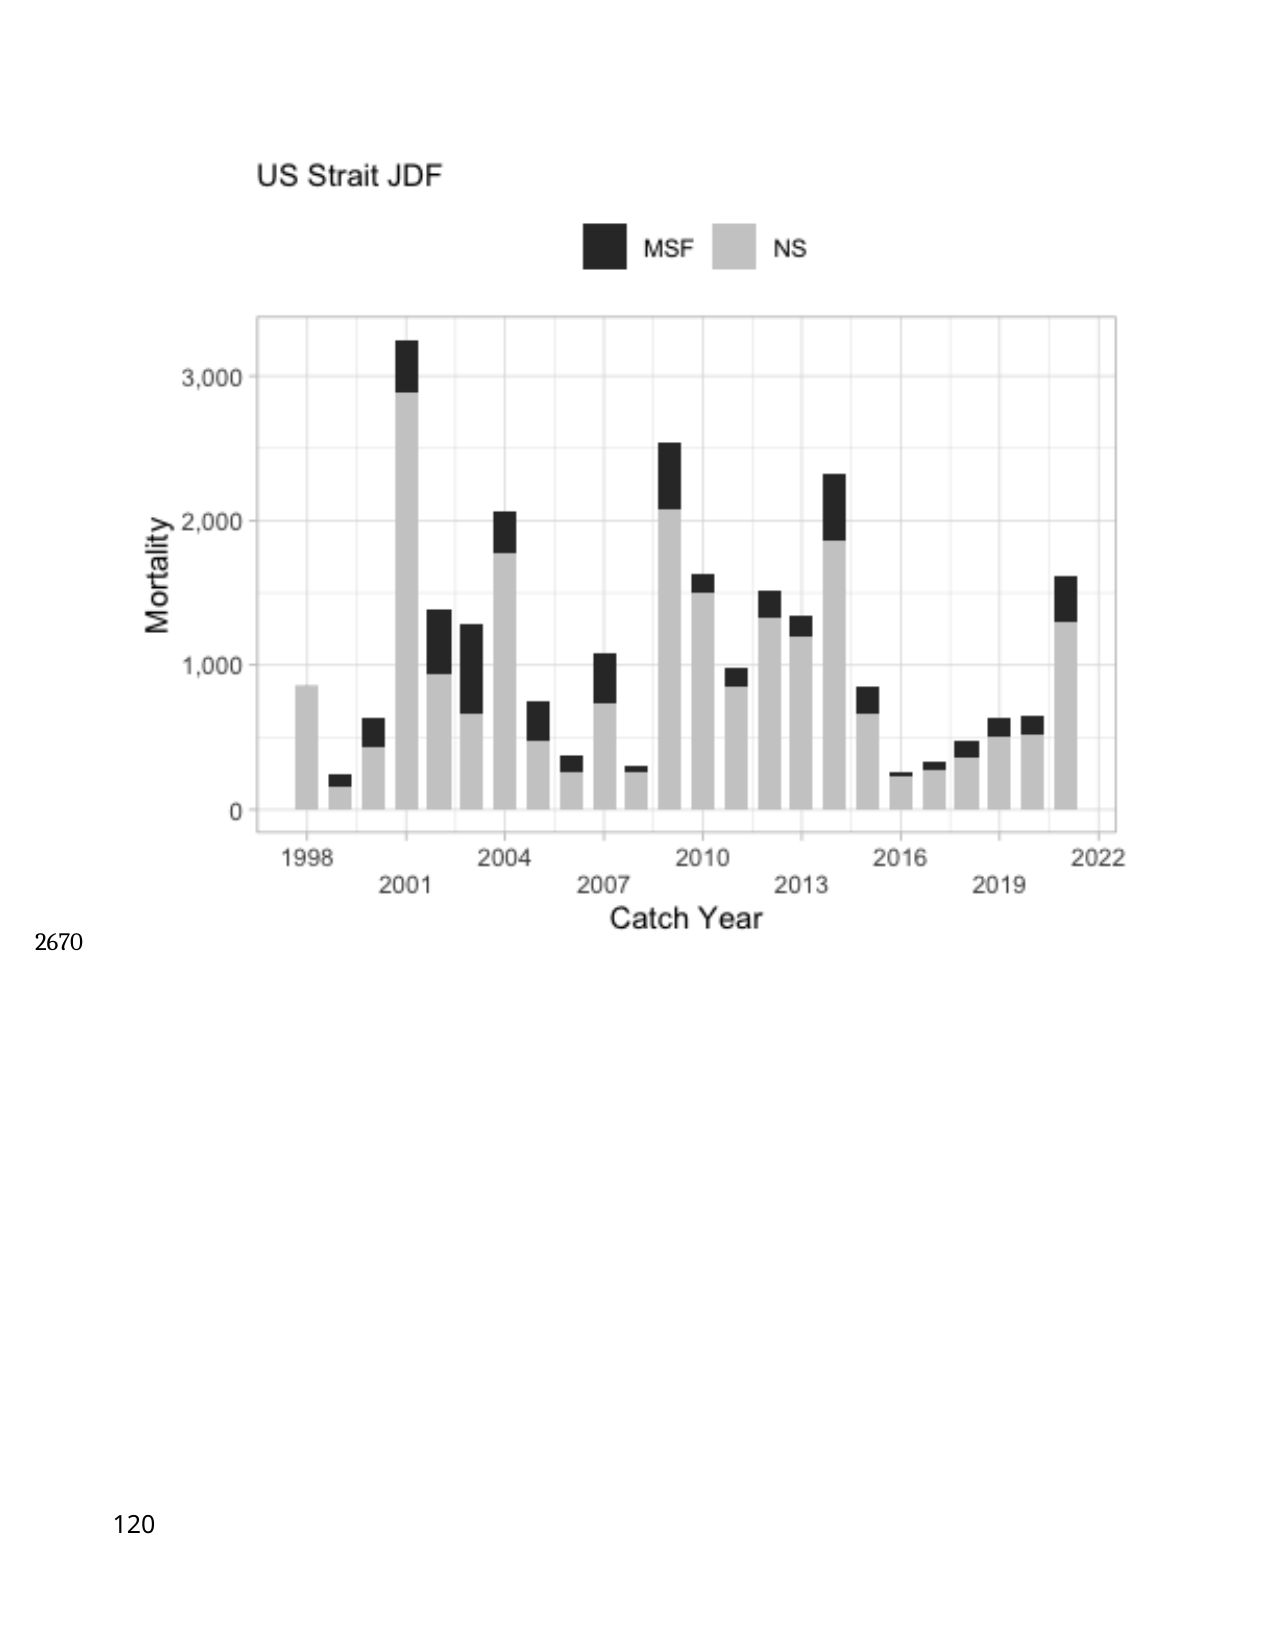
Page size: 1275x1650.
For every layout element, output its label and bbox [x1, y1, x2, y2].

picture [131, 150, 1132, 950]
